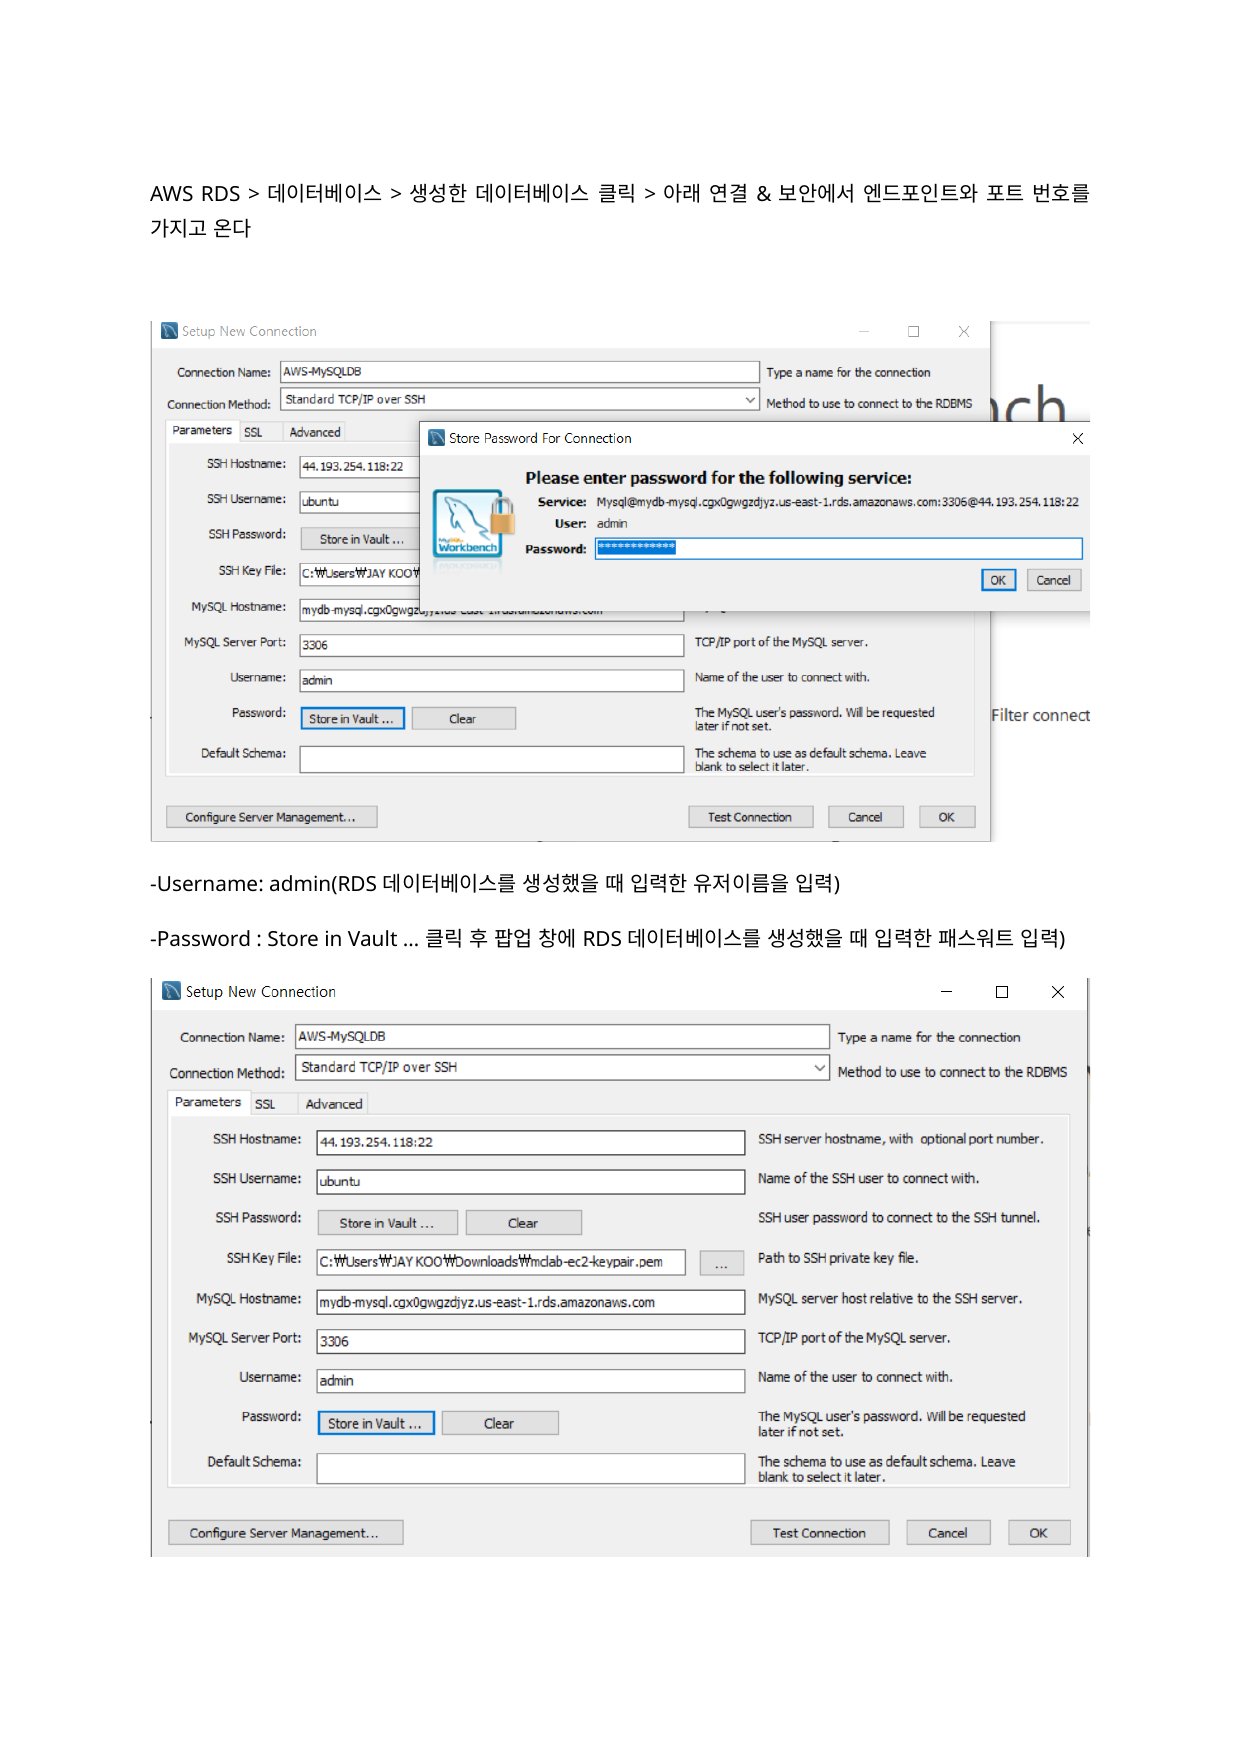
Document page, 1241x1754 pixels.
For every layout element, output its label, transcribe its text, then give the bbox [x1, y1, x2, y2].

text -Username: admin(RDS 데이터베이스를 생성했을 때 입력한 유저이름을 입력) [150, 867, 1090, 897]
picture [150, 321, 1091, 842]
picture [150, 978, 1091, 1557]
text AWS RDS > 데이터베이스 > 생성한 데이터베이스 클릭 > 아래 연결 & 보안에서 엔드포인트와 포트 번호를 가지고 온다 [150, 177, 1090, 242]
text -Password : Store in Vault … 클릭 후 팝업 창에 RDS 데이터베이스를 생성했을 때 입력한 패스워트 입력) [150, 922, 1090, 953]
